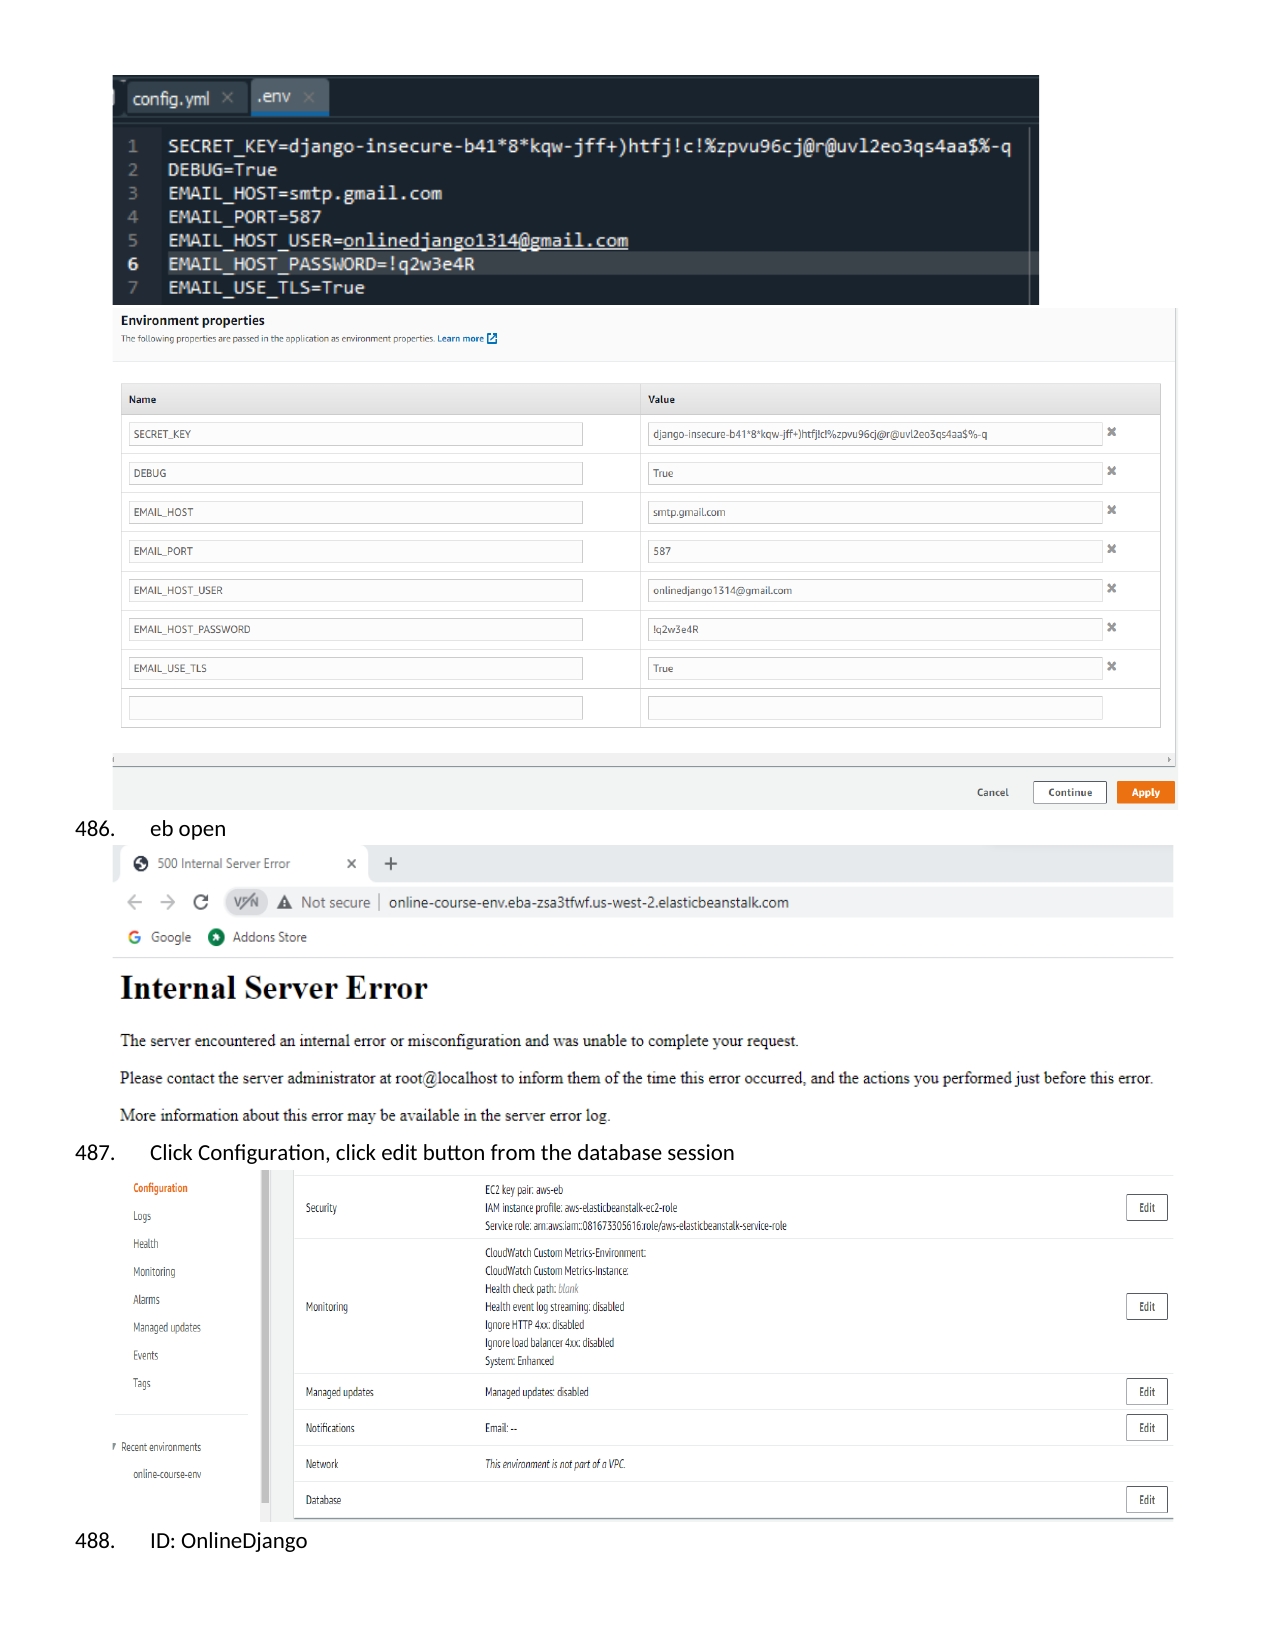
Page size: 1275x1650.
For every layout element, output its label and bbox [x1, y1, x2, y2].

picture [112, 845, 1174, 1134]
picture [112, 308, 1179, 810]
picture [112, 1170, 1174, 1522]
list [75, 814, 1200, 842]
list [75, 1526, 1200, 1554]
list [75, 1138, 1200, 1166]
picture [112, 75, 1040, 305]
